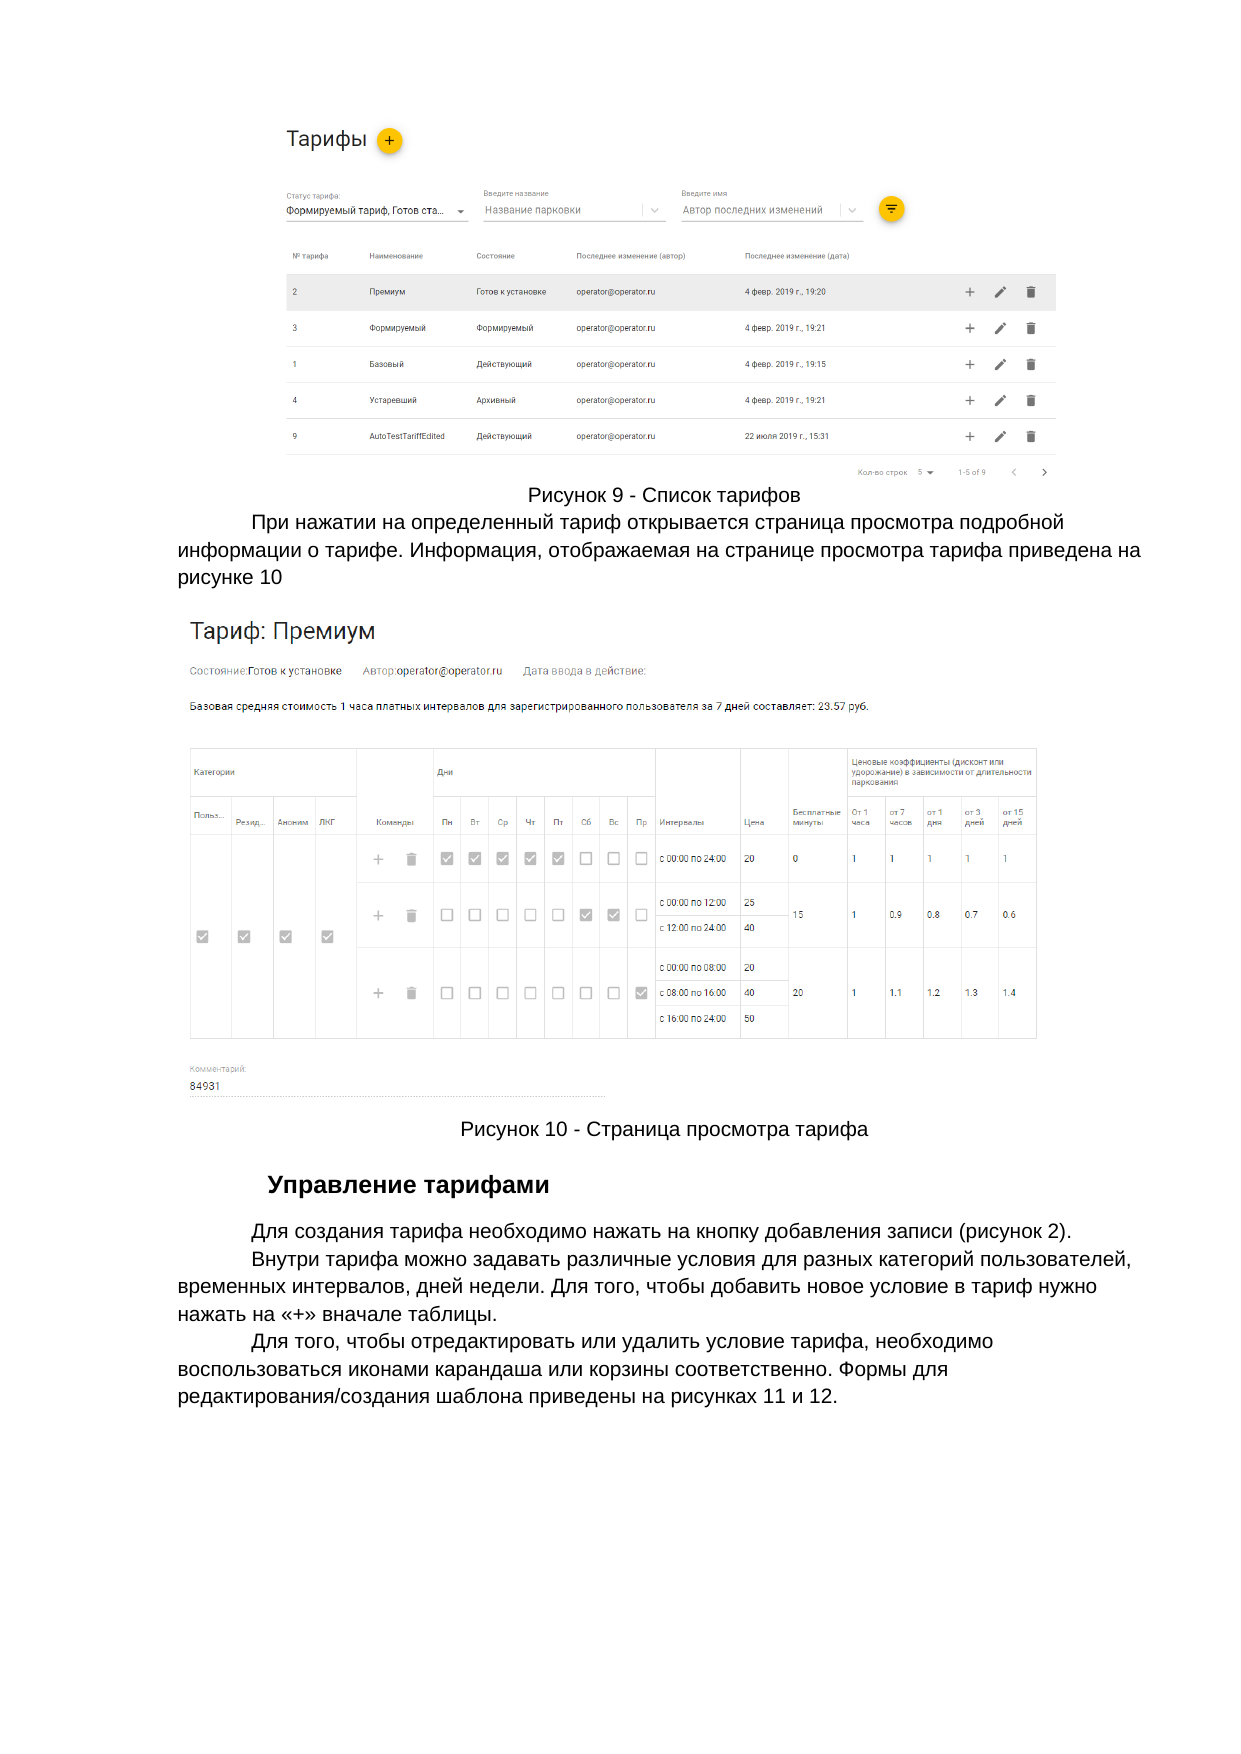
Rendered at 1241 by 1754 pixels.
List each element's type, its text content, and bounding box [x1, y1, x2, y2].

list Внутри тарифа можно задавать различные условия для разных категорий пользователей, временных интервалов, дней недели. Для того, чтобы добавить новое условие в тариф нужно нажать на «+» вначале таблицы. [177, 1247, 1152, 1326]
list Для создания тарифа необходимо нажать на кнопку добавления записи (рисунок 2). [177, 1219, 1152, 1243]
subtitle Управление тарифами [267, 1170, 1152, 1198]
list При нажатии на определенный тариф открывается страница просмотра подробной информации о тарифе. Информация, отображаемая на странице просмотра тарифа приведена на рисунке 10 [177, 510, 1152, 589]
text Рисунок 9 - Список тарифов [177, 483, 1152, 507]
picture [273, 118, 1056, 479]
list Для того, чтобы отредактировать или удалить условие тарифа, необходимо воспользоваться иконами карандаша или корзины соответственно. Формы для редактирования/создания шаблона приведены на рисунках 11 и 12. [177, 1329, 1152, 1408]
picture [177, 617, 1056, 1114]
text Рисунок 10 - Страница просмотра тарифа [177, 1117, 1152, 1141]
